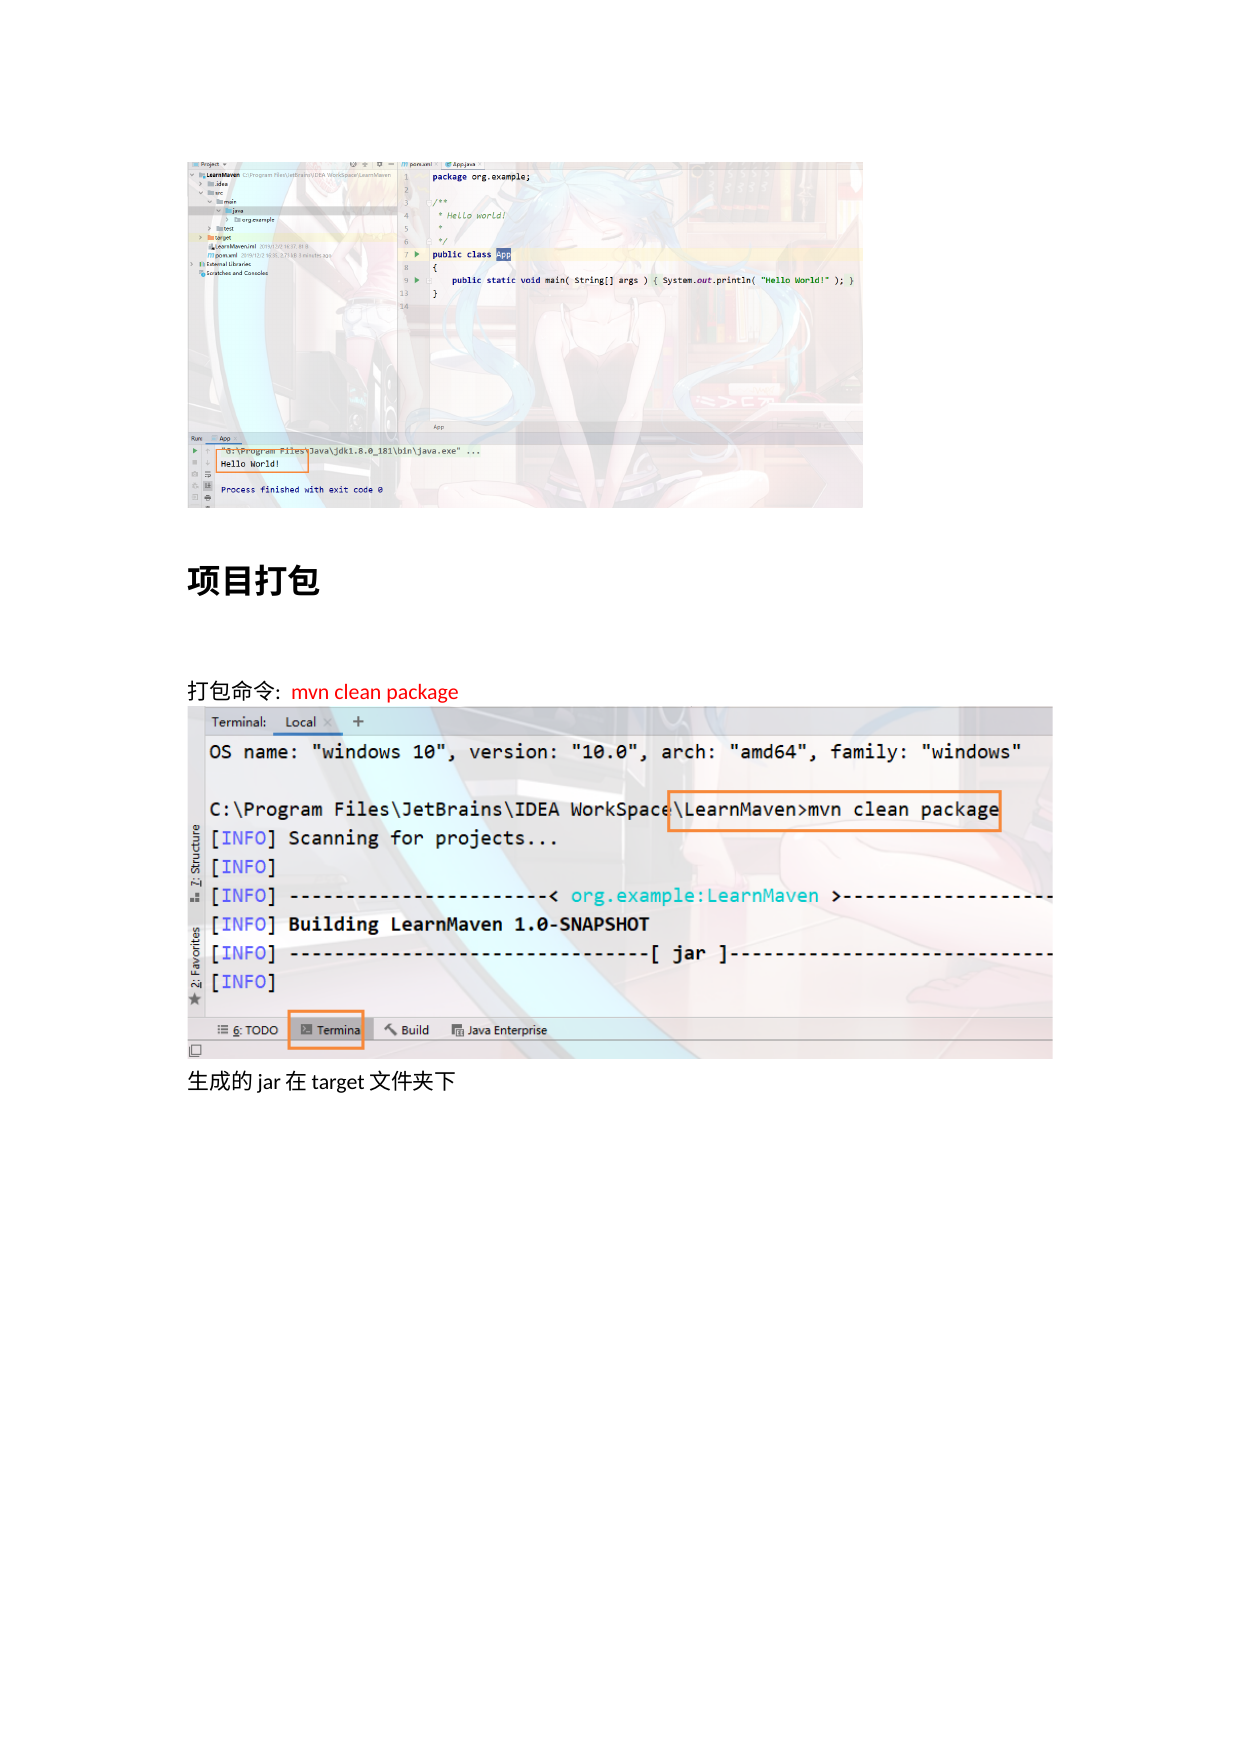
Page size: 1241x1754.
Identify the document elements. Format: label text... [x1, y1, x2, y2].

subtitle 项目打包 [187, 547, 1053, 612]
text 生成的jar在target文件夹下 [187, 1064, 1053, 1096]
text 打包命令: mvn clean package [187, 674, 1053, 706]
picture [187, 162, 863, 508]
picture [187, 706, 1053, 1059]
